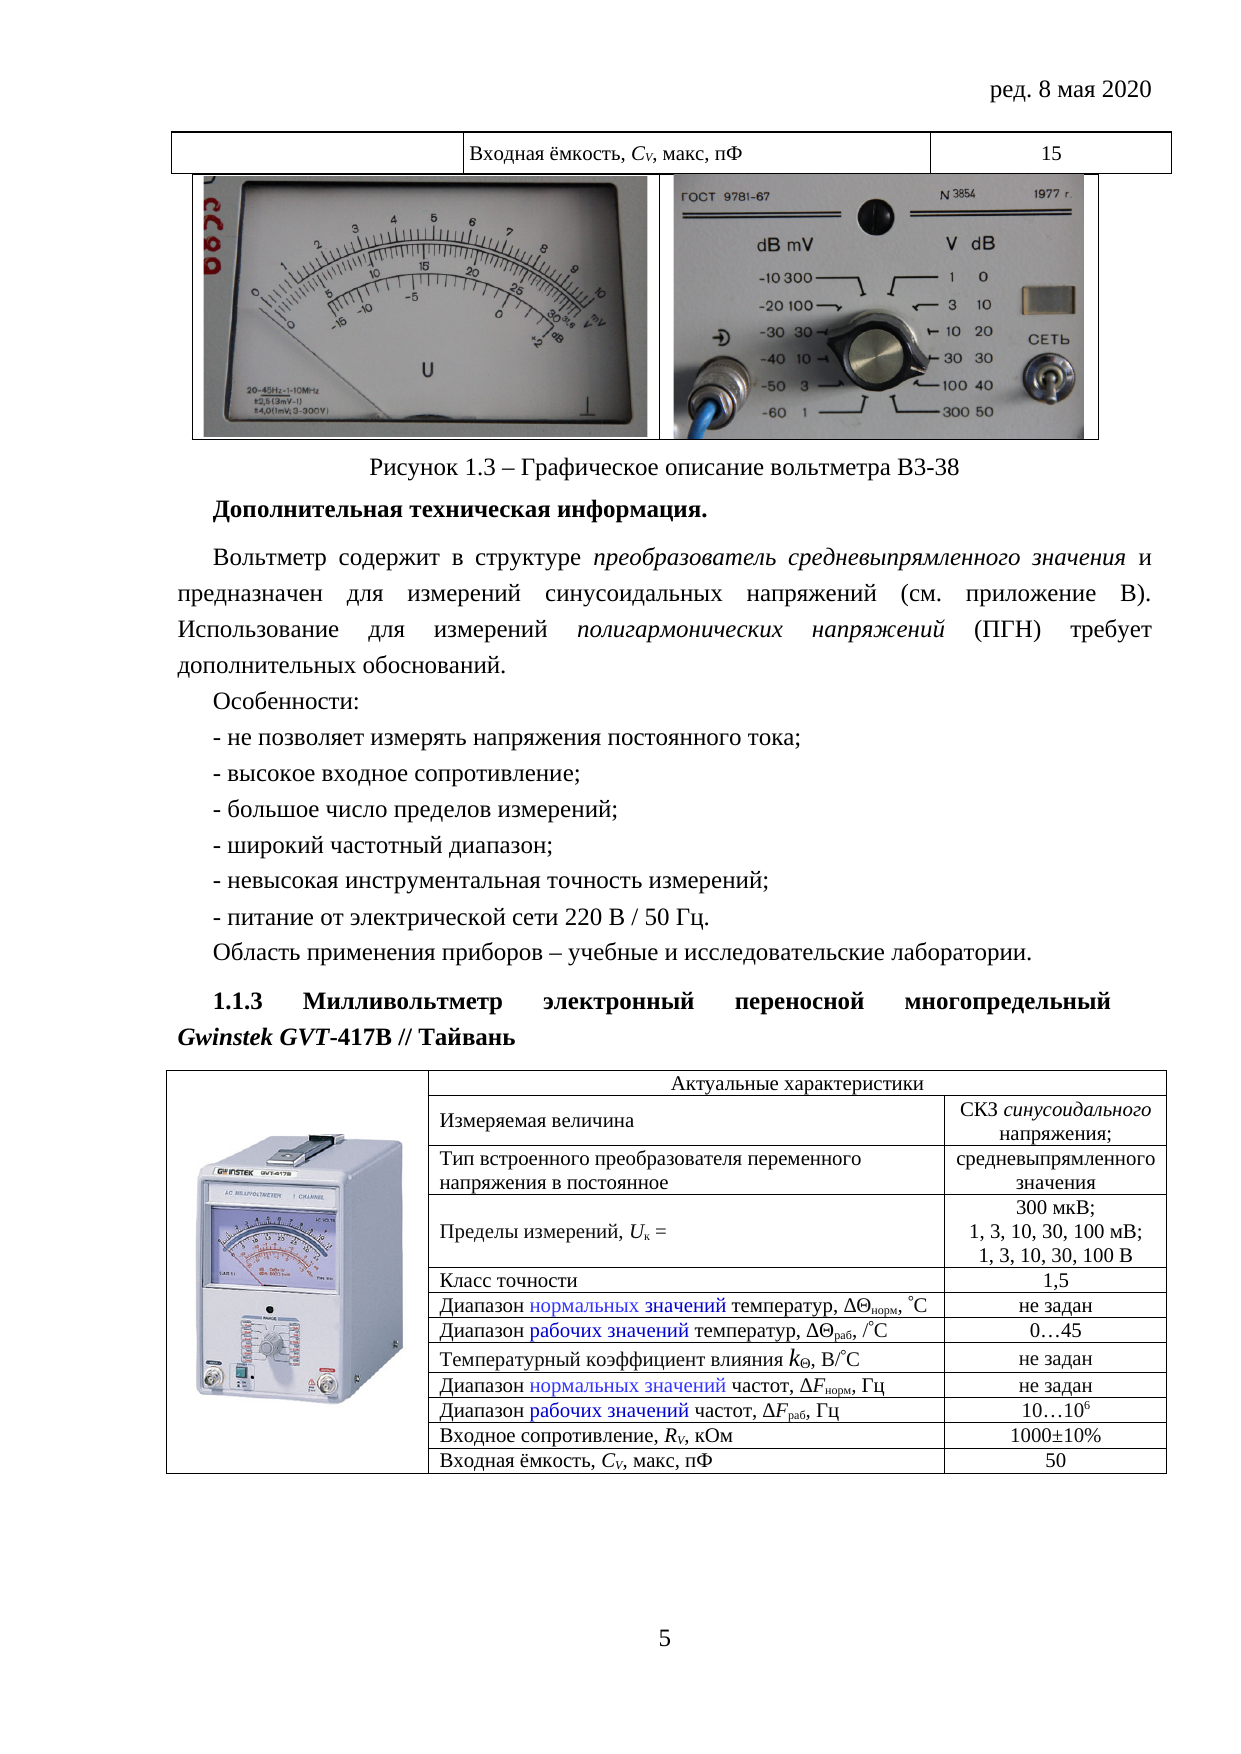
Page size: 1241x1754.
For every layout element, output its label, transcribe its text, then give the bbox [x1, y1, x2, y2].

table_cell не задан [945, 1293, 1166, 1317]
text - широкий частотный диапазон; [177, 830, 1152, 858]
picture [203, 176, 648, 437]
table_header Актуальные характеристики [429, 1071, 1166, 1095]
table_cell Измеряемая величина [429, 1096, 944, 1144]
table_cell Температурный коэффициент влияния kΘ, В/С [429, 1343, 944, 1372]
table_cell 1,5 [945, 1268, 1166, 1292]
table_cell 10…106 [945, 1398, 1166, 1422]
text - не позволяет измерять напряжения постоянного тока; [177, 722, 1152, 751]
table_cell Входная ёмкость, CV, макс, пФ [464, 133, 930, 173]
text - питание от электрической сети 220 В / 50 Гц. [177, 902, 1152, 930]
table_cell Диапазон нормальных значений температур, ∆Θнорм, С [429, 1293, 944, 1317]
table_header [660, 175, 673, 439]
table_cell Пределы измерений, Uк = [429, 1195, 944, 1267]
text - большое число пределов измерений; [177, 794, 1152, 822]
text Особенности: [177, 686, 1152, 715]
table_cell 0…45 [945, 1318, 1166, 1342]
table_cell не задан [945, 1373, 1166, 1397]
table_header [1084, 175, 1098, 439]
table_cell 300 мкВ; 1, 3, 10, 30, 100 мВ; 1, 3, 10, 30, 100 В [945, 1195, 1166, 1267]
text Вольтметр содержит в структуре преобразователь средневыпрямленного значения и предназначен для измерений синусоидальных напряжений (см. приложение В). Использование для измерений полигармонических напряжений (ПГН) требует дополнительных обоснований. [177, 542, 1152, 679]
table_cell Диапазон нормальных значений частот, ∆Fнорм, Гц [429, 1373, 944, 1397]
table_cell Диапазон рабочих значений температур, ∆Θраб, /С [429, 1318, 944, 1342]
table_cell Тип встроенного преобразователя переменного напряжения в постоянное [429, 1146, 944, 1194]
table_cell средневыпрямленного значения [945, 1146, 1166, 1194]
table_cell Диапазон рабочих значений частот, ∆Fраб, Гц [429, 1398, 944, 1422]
text Область применения приборов – учебные и исследовательские лаборатории. [177, 937, 1152, 966]
table_cell Входная ёмкость, CV, макс, пФ [429, 1449, 944, 1472]
text - невысокая инструментальная точность измерений; [177, 866, 1152, 894]
table_cell 1000±10% [945, 1423, 1166, 1447]
text Дополнительная техническая информация. [177, 494, 1152, 522]
table_header [193, 175, 659, 439]
picture [673, 174, 1084, 439]
table_cell Класс точности [429, 1268, 944, 1292]
table_cell СКЗ синусоидального напряжения; [945, 1096, 1166, 1144]
text Рисунок 1.3 – Графическое описание вольтметра В3-38 [177, 452, 1152, 481]
picture [184, 1134, 410, 1410]
text - высокое входное сопротивление; [177, 758, 1152, 787]
table_cell 15 [931, 133, 1171, 173]
text 1.1.3 Милливольтметр электронный переносной многопредельный Gwinstek GVT-417B // Тайвань [177, 986, 1152, 1051]
table_header [167, 1071, 428, 1472]
table_cell 50 [945, 1449, 1166, 1472]
table_cell Входное сопротивление, RV, кОм [429, 1423, 944, 1447]
table_cell не задан [945, 1343, 1166, 1372]
